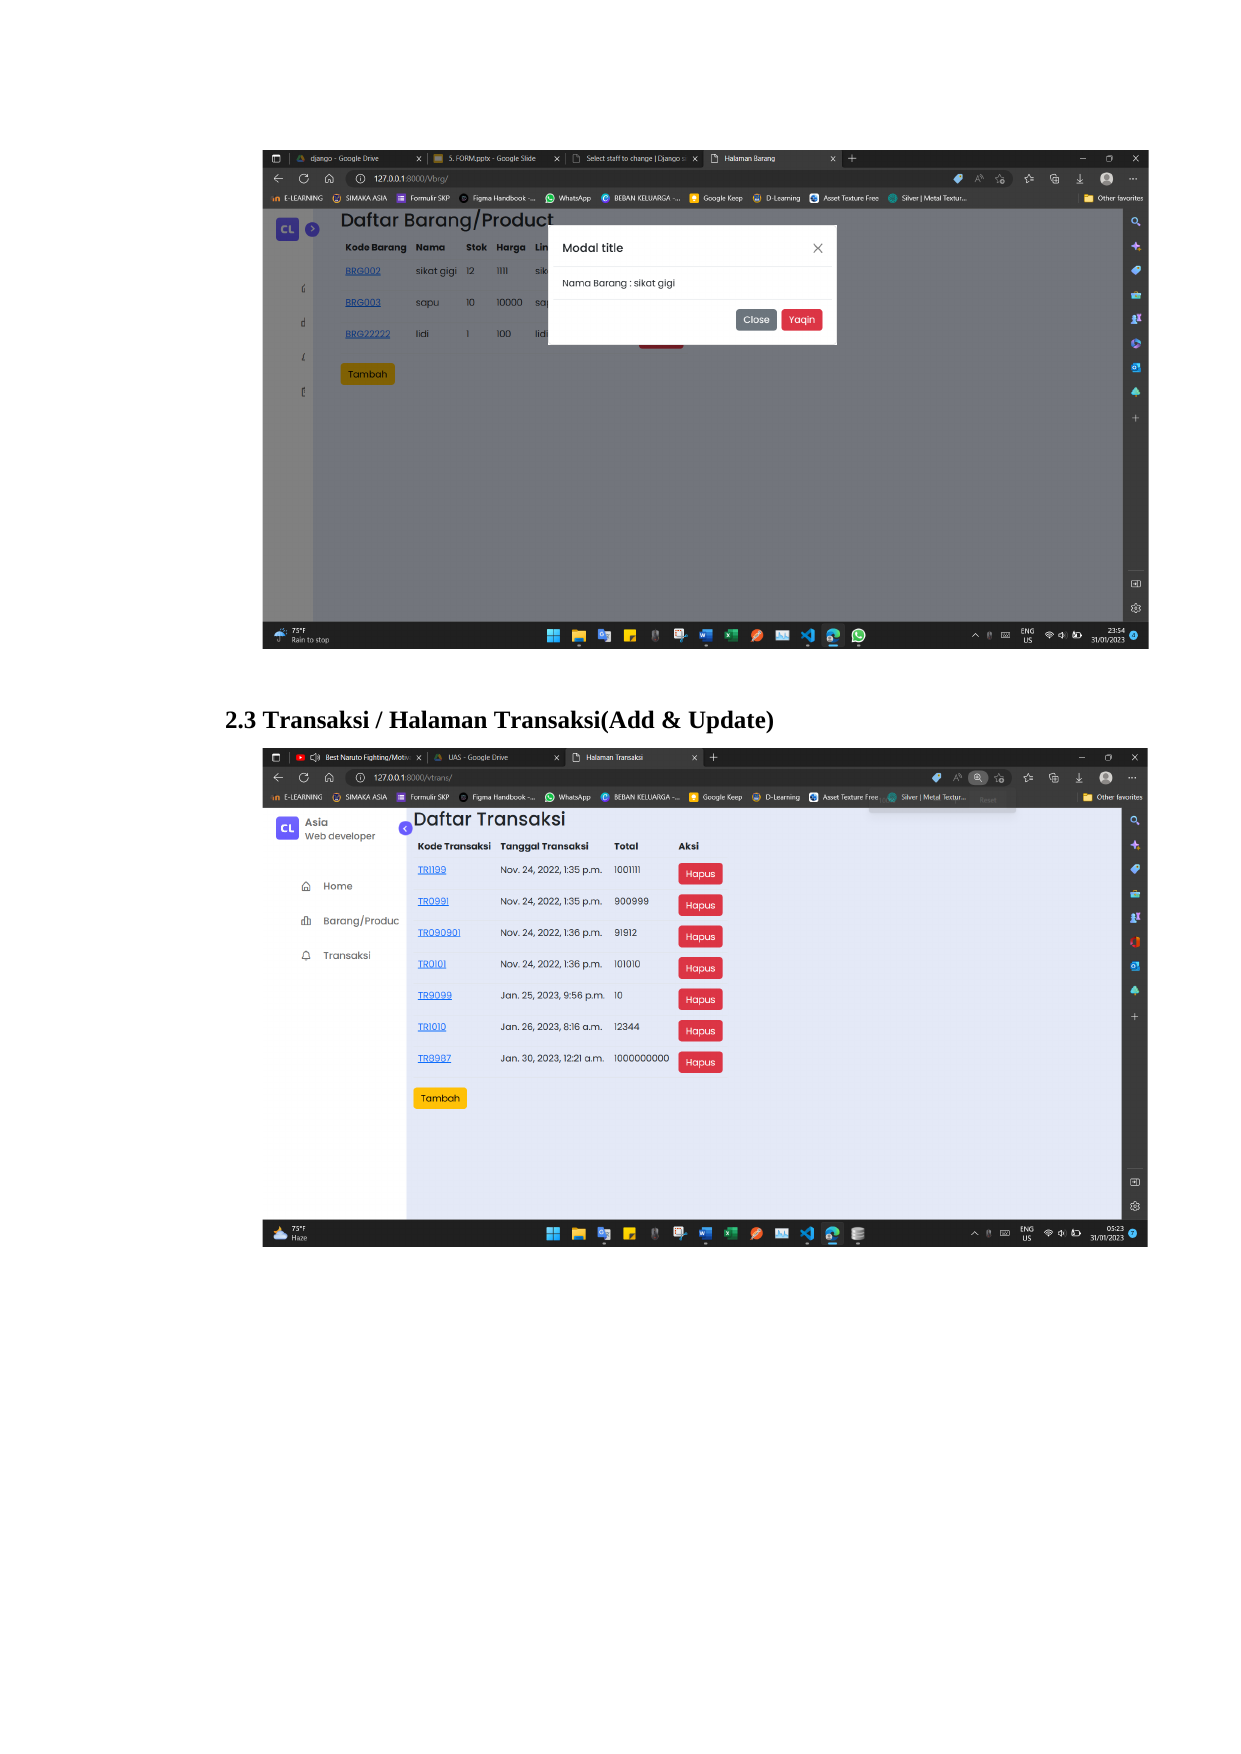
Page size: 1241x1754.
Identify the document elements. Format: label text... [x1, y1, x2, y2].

list Transaksi / Halaman Transaksi(Add & Update) [225, 706, 1090, 734]
picture [262, 150, 1149, 649]
picture [262, 748, 1148, 1247]
